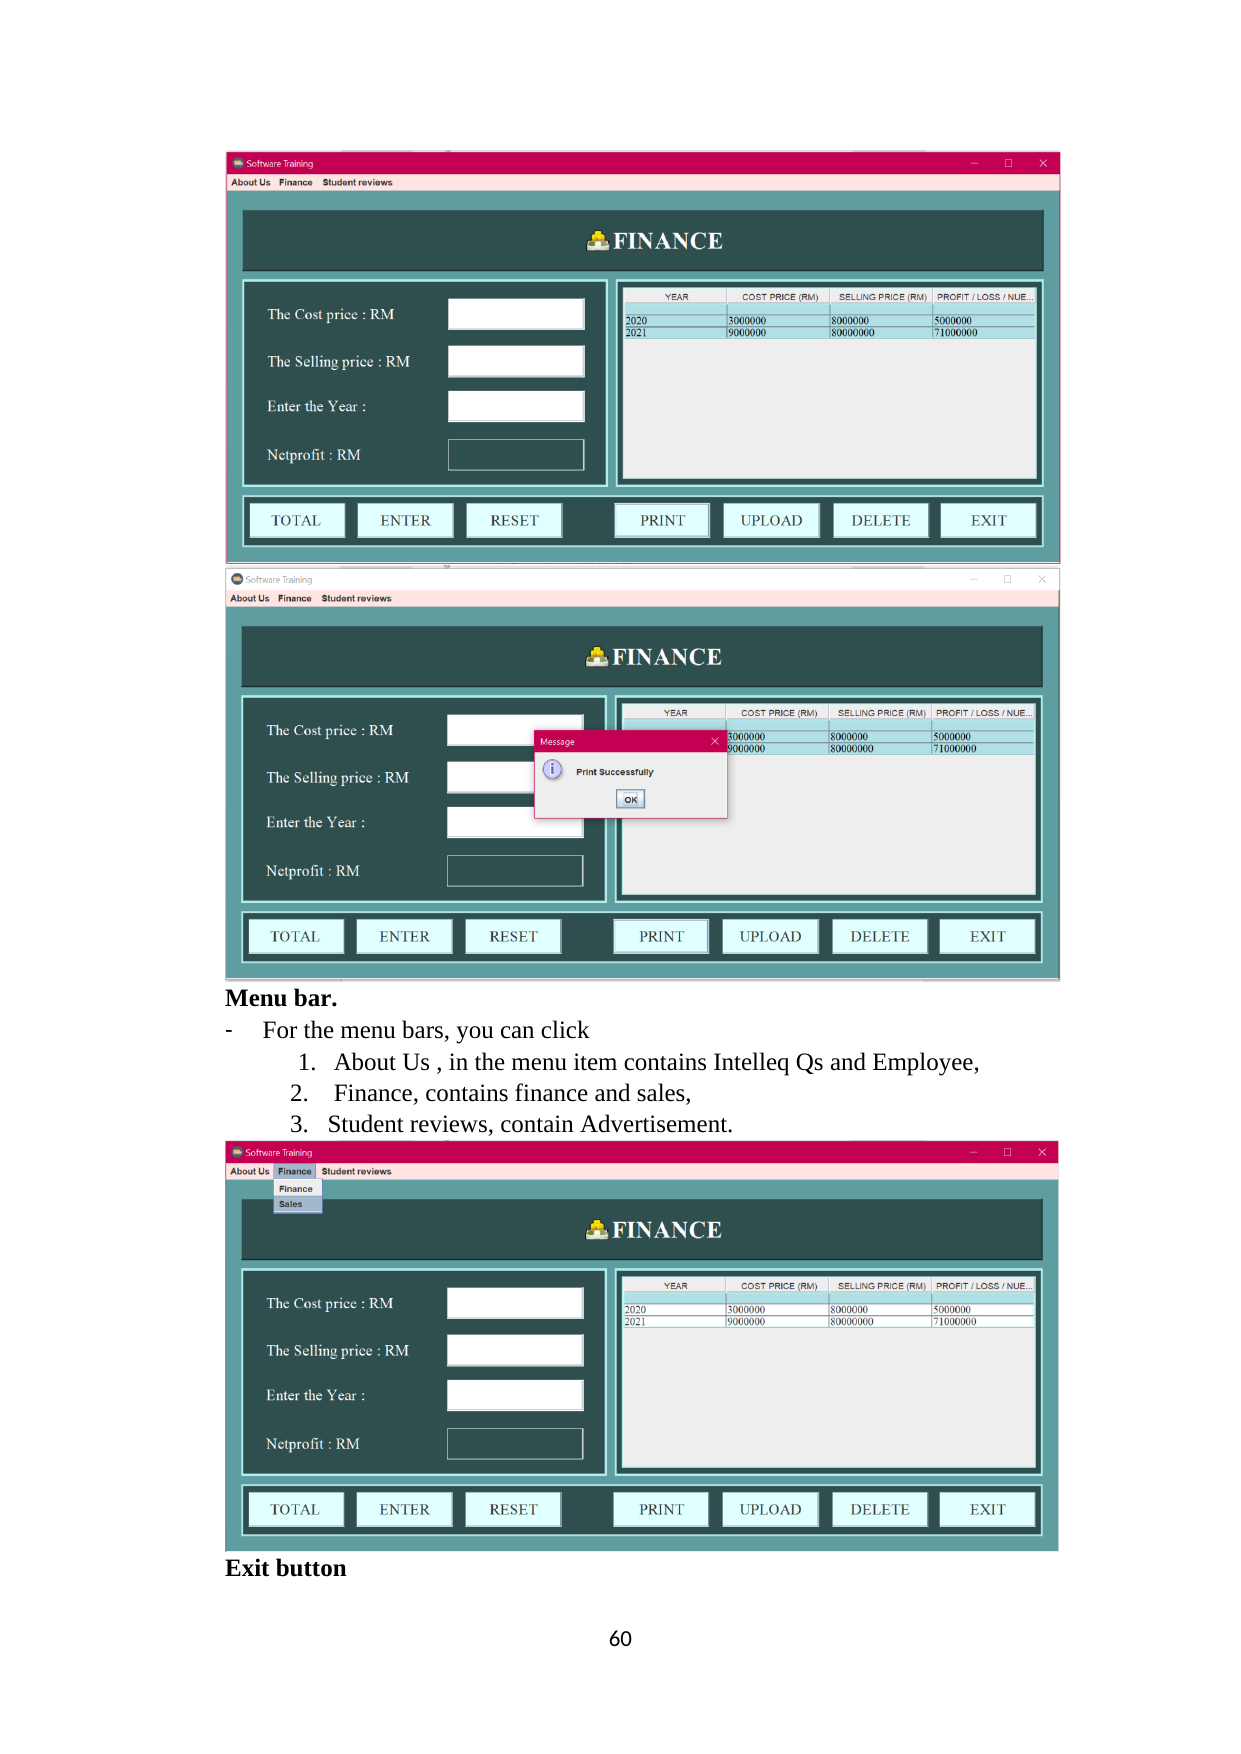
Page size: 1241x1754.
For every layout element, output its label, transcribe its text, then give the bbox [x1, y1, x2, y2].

list Student reviews, contain Advertisement. [290, 1109, 1090, 1138]
list Menu bar. [225, 983, 1090, 1012]
picture [225, 1140, 1059, 1552]
picture [225, 150, 1061, 564]
list For the menu bars, you can click [225, 1014, 1090, 1045]
list Finance, contains finance and sales, [290, 1078, 1090, 1107]
picture [225, 565, 1061, 982]
list Exit button [225, 1553, 1090, 1582]
list About Us , in the menu item contains Intelleq Qs and Employee, [298, 1047, 1090, 1076]
